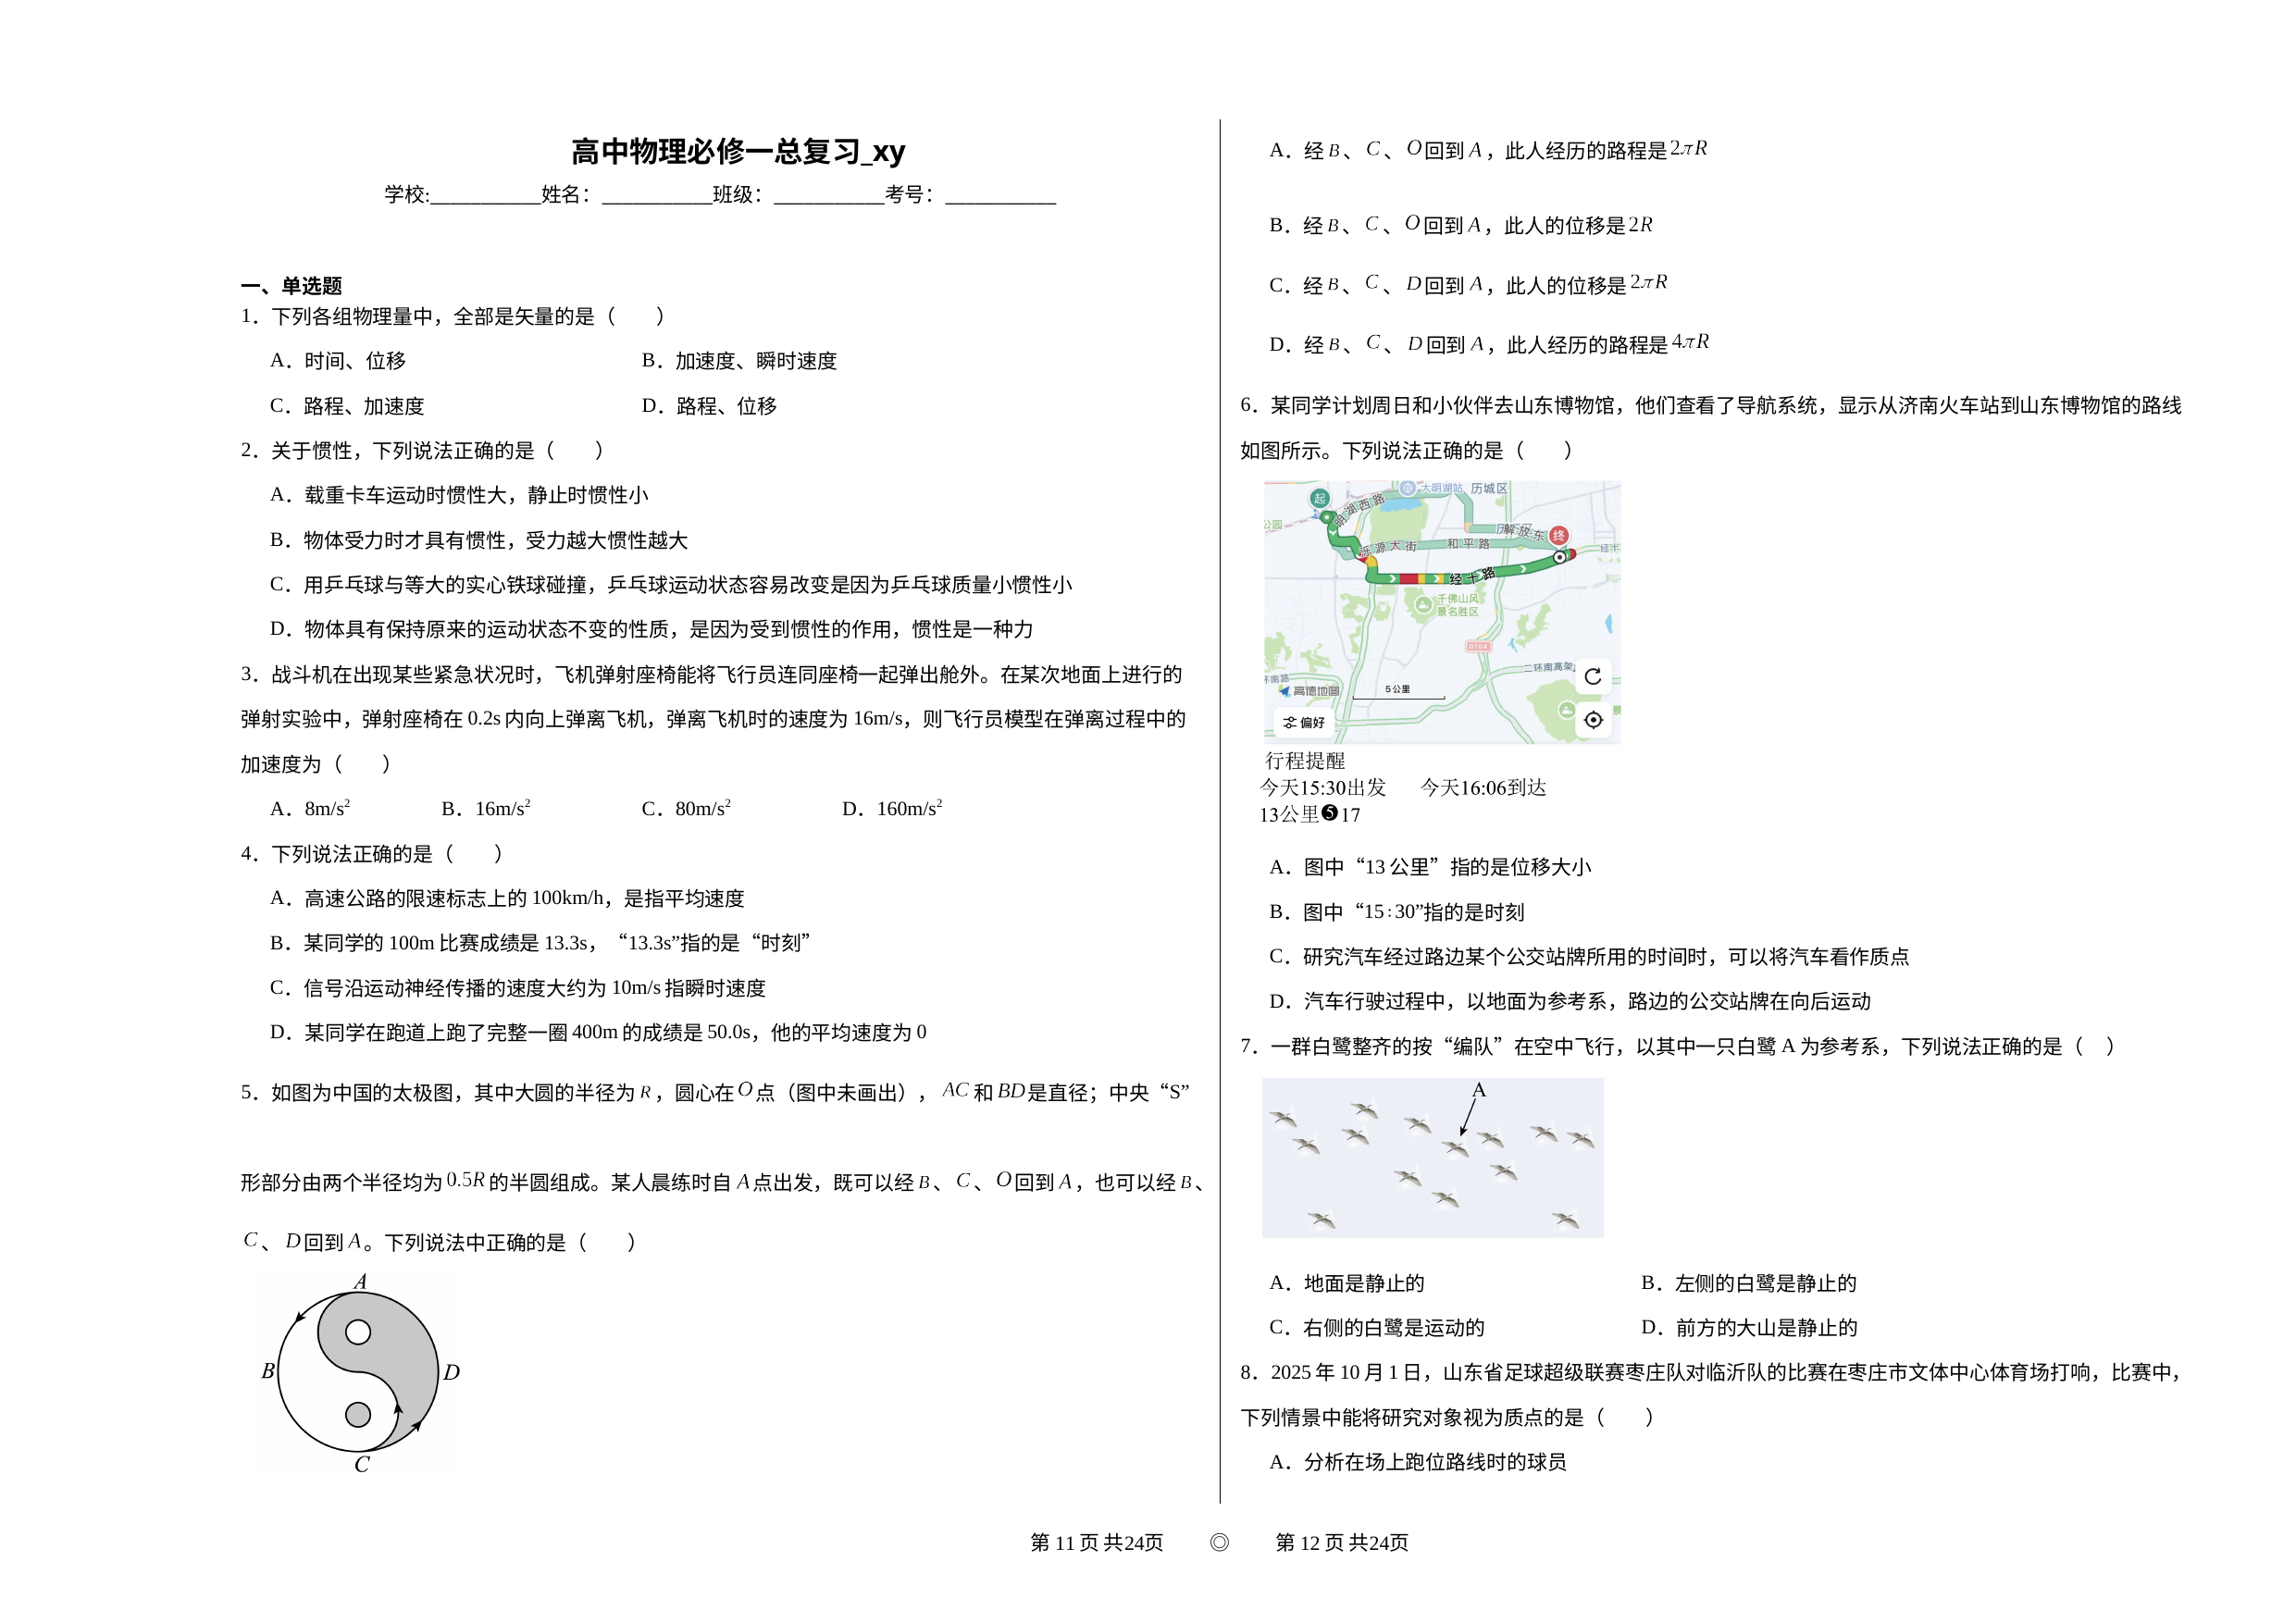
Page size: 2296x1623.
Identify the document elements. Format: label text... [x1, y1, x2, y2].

text B．某同学的100m比赛成绩是13.3s，“13.3s”指的是“时刻” [270, 927, 1199, 957]
text A．经、、回到，此人经历的路程是 [1270, 119, 2199, 180]
text 学校:___________姓名：___________班级：___________考号：___________ [241, 180, 1199, 210]
text 高中物理必修一总复习_xy [241, 119, 1199, 180]
text C．研究汽车经过路边某个公交站牌所用的时间时，可以将汽车看作质点 [1270, 941, 2199, 971]
text D．汽车行驶过程中，以地面为参考系，路边的公交站牌在向后运动 [1270, 985, 2199, 1015]
text 6．某同学计划周日和小伙伴去山东博物馆，他们查看了导航系统，显示从济南火车站到山东博物馆的路线如图所示。下列说法正确的是（ ） [1240, 389, 2199, 465]
text D．经、、回到，此人经历的路程是 [1270, 314, 2199, 374]
picture [1258, 478, 1622, 824]
text 5．如图为中国的太极图，其中大圆的半径为，圆心在点（图中未画出），和是直径；中央“S”形部分由两个半径均为的半圆组成。某人晨练时自点出发，既可以经、、回到，也可以经、、回到。下列说法中正确的是（ ） [241, 1061, 1199, 1257]
text B．物体受力时才具有惯性，受力越大惯性越大 [270, 524, 1199, 554]
text A．载重卡车运动时惯性大，静止时惯性小 [270, 479, 1199, 509]
picture [258, 1271, 461, 1474]
text A．分析在场上跑位路线时的球员 [1270, 1446, 2199, 1477]
text A．高速公路的限速标志上的100km/h，是指平均速度 [270, 883, 1199, 912]
text C．信号沿运动神经传播的速度大约为10m/s指瞬时速度 [270, 972, 1199, 1002]
text C．经、、回到，此人的位移是 [1270, 269, 2199, 300]
text A．地面是静止的 B．左侧的白鹭是静止的 [1270, 1267, 2199, 1297]
text D．物体具有保持原来的运动状态不变的性质，是因为受到惯性的作用，惯性是一种力 [270, 613, 1199, 643]
text 1．下列各组物理量中，全部是矢量的是（ ） [241, 300, 1199, 330]
text 8．2025年10月1日，山东省足球超级联赛枣庄队对临沂队的比赛在枣庄市文体中心体育场打响，比赛中，下列情景中能将研究对象视为质点的是（ ） [1240, 1357, 2199, 1431]
picture [1258, 1074, 1609, 1242]
text 一、单选题 [241, 270, 1199, 300]
text C．右侧的白鹭是运动的 D．前方的大山是静止的 [1270, 1312, 2199, 1342]
text A．时间、位移 B．加速度、瞬时速度 [270, 345, 1199, 375]
text B．图中“15∶30”指的是时刻 [1270, 896, 2199, 926]
text D．某同学在跑道上跑了完整一圈400m的成绩是50.0s，他的平均速度为0 [270, 1017, 1199, 1047]
text B．经、、回到，此人的位移是 [1270, 194, 2199, 254]
text 3．战斗机在出现某些紧急状况时，飞机弹射座椅能将飞行员连同座椅一起弹出舱外。在某次地面上进行的弹射实验中，弹射座椅在0.2s内向上弹离飞机，弹离飞机时的速度为16m/s，则飞行员模型在弹离过程中的加速度为（ ） [241, 658, 1199, 778]
text 4．下列说法正确的是（ ） [241, 837, 1199, 868]
text C．用乒乓球与等大的实心铁球碰撞，乒乓球运动状态容易改变是因为乒乓球质量小惯性小 [270, 568, 1199, 599]
text A．图中“13公里”指的是位移大小 [1270, 851, 2199, 881]
text A．8m/s2 B．16m/s2 C．80m/s2 D．160m/s2 [270, 793, 1199, 823]
text 7．一群白鹭整齐的按“编队”在空中飞行，以其中一只白鹭A为参考系，下列说法正确的是（ ） [1240, 1030, 2199, 1060]
text 2．关于惯性，下列说法正确的是（ ） [241, 434, 1199, 465]
text C．路程、加速度 D．路程、位移 [270, 390, 1199, 420]
